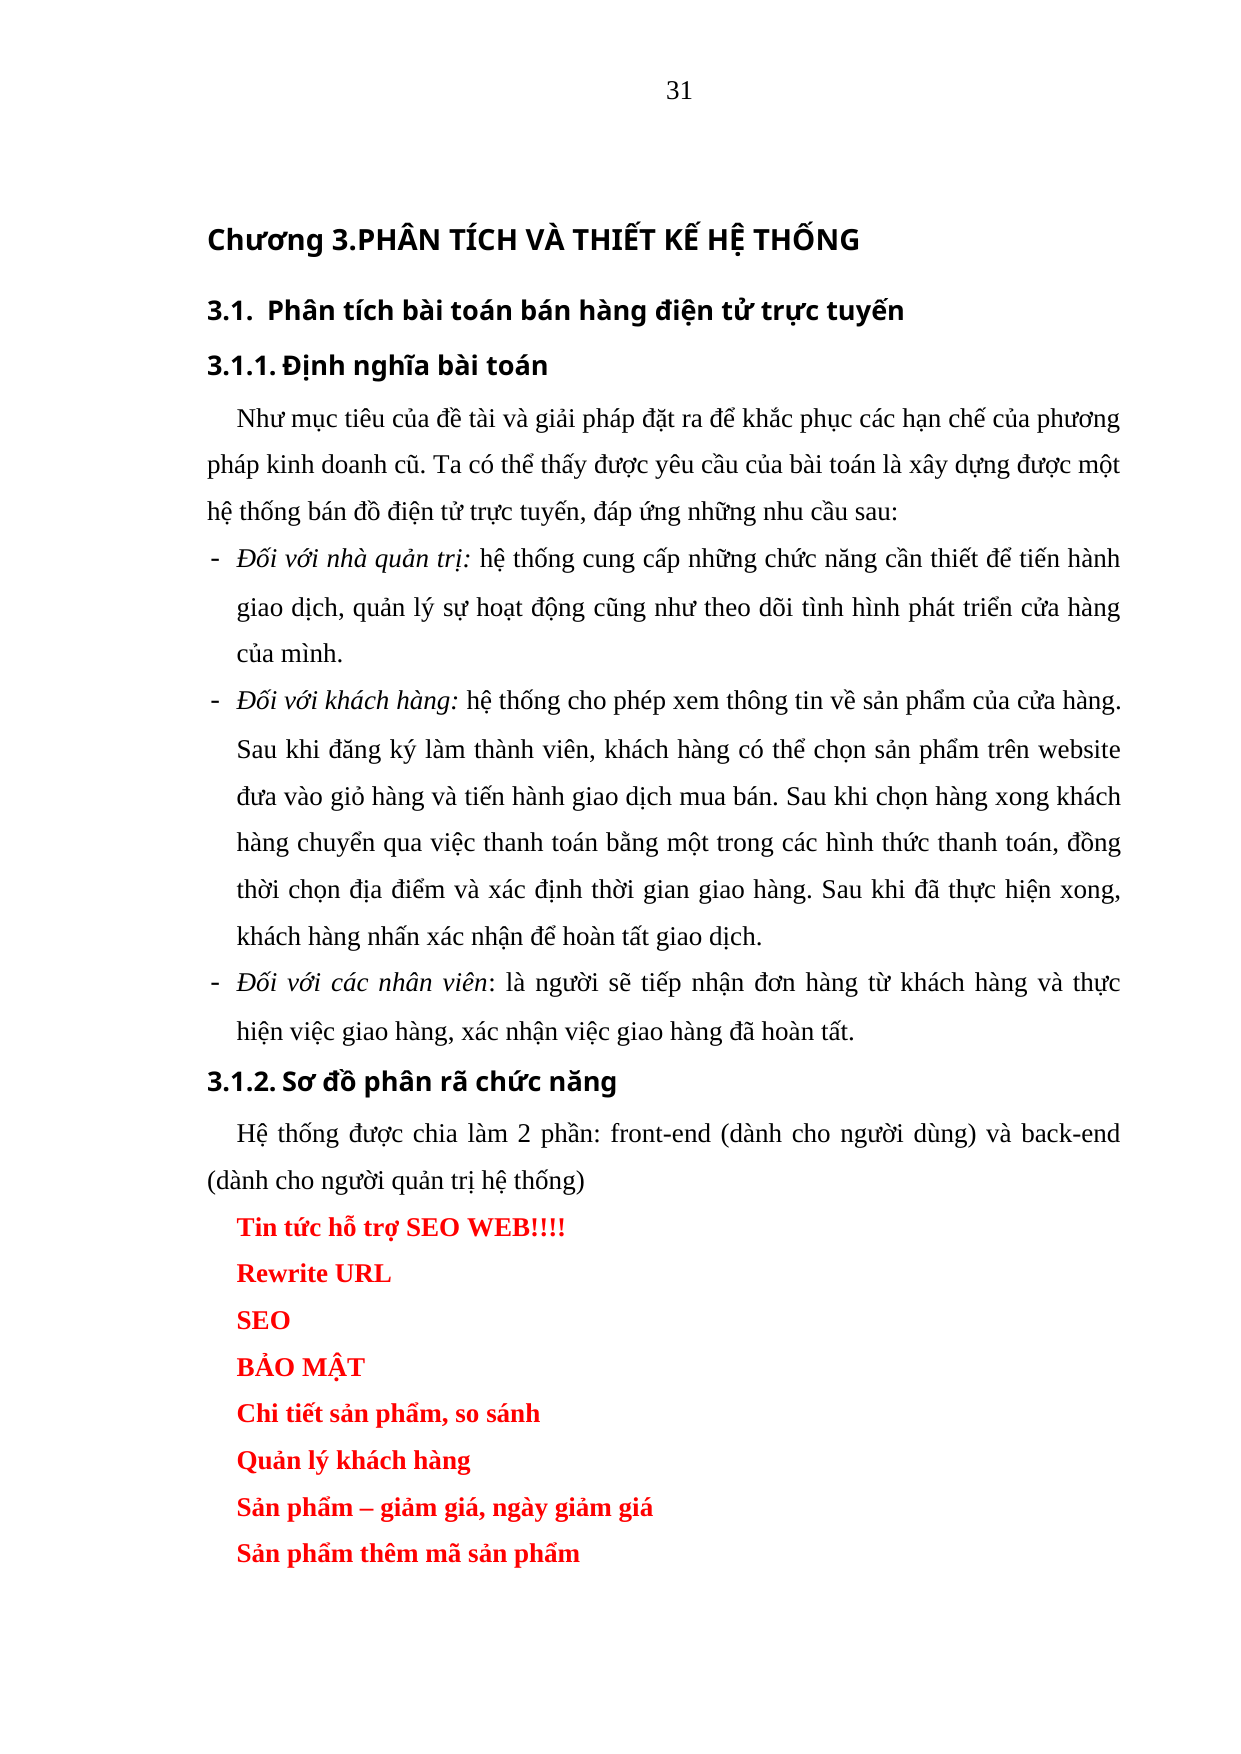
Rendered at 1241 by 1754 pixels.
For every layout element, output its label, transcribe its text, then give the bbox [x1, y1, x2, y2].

text Chi tiết sản phẩm, so sánh [207, 1397, 1122, 1428]
text Hệ thống được chia làm 2 phần: front-end (dành cho người dùng) và back-end (dành cho người quản trị hệ thống) [207, 1117, 1122, 1195]
text Như mục tiêu của đề tài và giải pháp đặt ra để khắc phục các hạn chế của phương pháp kinh doanh cũ. Ta có thể thấy được yêu cầu của bài toán là xây dựng được một hệ thống bán đồ điện tử trực tuyến, đáp ứng những nhu cầu sau: [207, 402, 1122, 526]
subtitle Định nghĩa bài toán [207, 347, 1122, 383]
text Rewrite URL [207, 1257, 1122, 1288]
list Đối với nhà quản trị: hệ thống cung cấp những chức năng cần thiết để tiến hành giao dịch, quản lý sự hoạt động cũng như theo dõi tình hình phát triển cửa hàng của mình. [207, 542, 1122, 669]
text Sản phẩm thêm mã sản phẩm [207, 1537, 1122, 1568]
subtitle Phân tích bài toán bán hàng điện tử trực tuyến [207, 291, 1122, 328]
text SEO [207, 1304, 1122, 1335]
subtitle Sơ đồ phân rã chức năng [207, 1062, 1122, 1099]
text Tin tức hỗ trợ SEO WEB!!!! [207, 1211, 1122, 1242]
text Sản phẩm – giảm giá, ngày giảm giá [207, 1491, 1122, 1522]
text BẢO MẬT [207, 1351, 1122, 1382]
subtitle PHÂN TÍCH VÀ THIẾT KẾ HỆ THỐNG [207, 219, 1122, 259]
list Đối với khách hàng: hệ thống cho phép xem thông tin về sản phẩm của cửa hàng. Sau khi đăng ký làm thành viên, khách hàng có thể chọn sản phẩm trên website đưa vào giỏ hàng và tiến hành giao dịch mua bán. Sau khi chọn hàng xong khách hàng chuyển qua việc thanh toán bằng một trong các hình thức thanh toán, đồng thời chọn địa điểm và xác định thời gian giao hàng. Sau khi đã thực hiện xong, khách hàng nhấn xác nhận để hoàn tất giao dịch. [207, 684, 1122, 951]
text Quản lý khách hàng [207, 1444, 1122, 1475]
list Đối với các nhân viên: là người sẽ tiếp nhận đơn hàng từ khách hàng và thực hiện việc giao hàng, xác nhận việc giao hàng đã hoàn tất. [207, 966, 1122, 1047]
